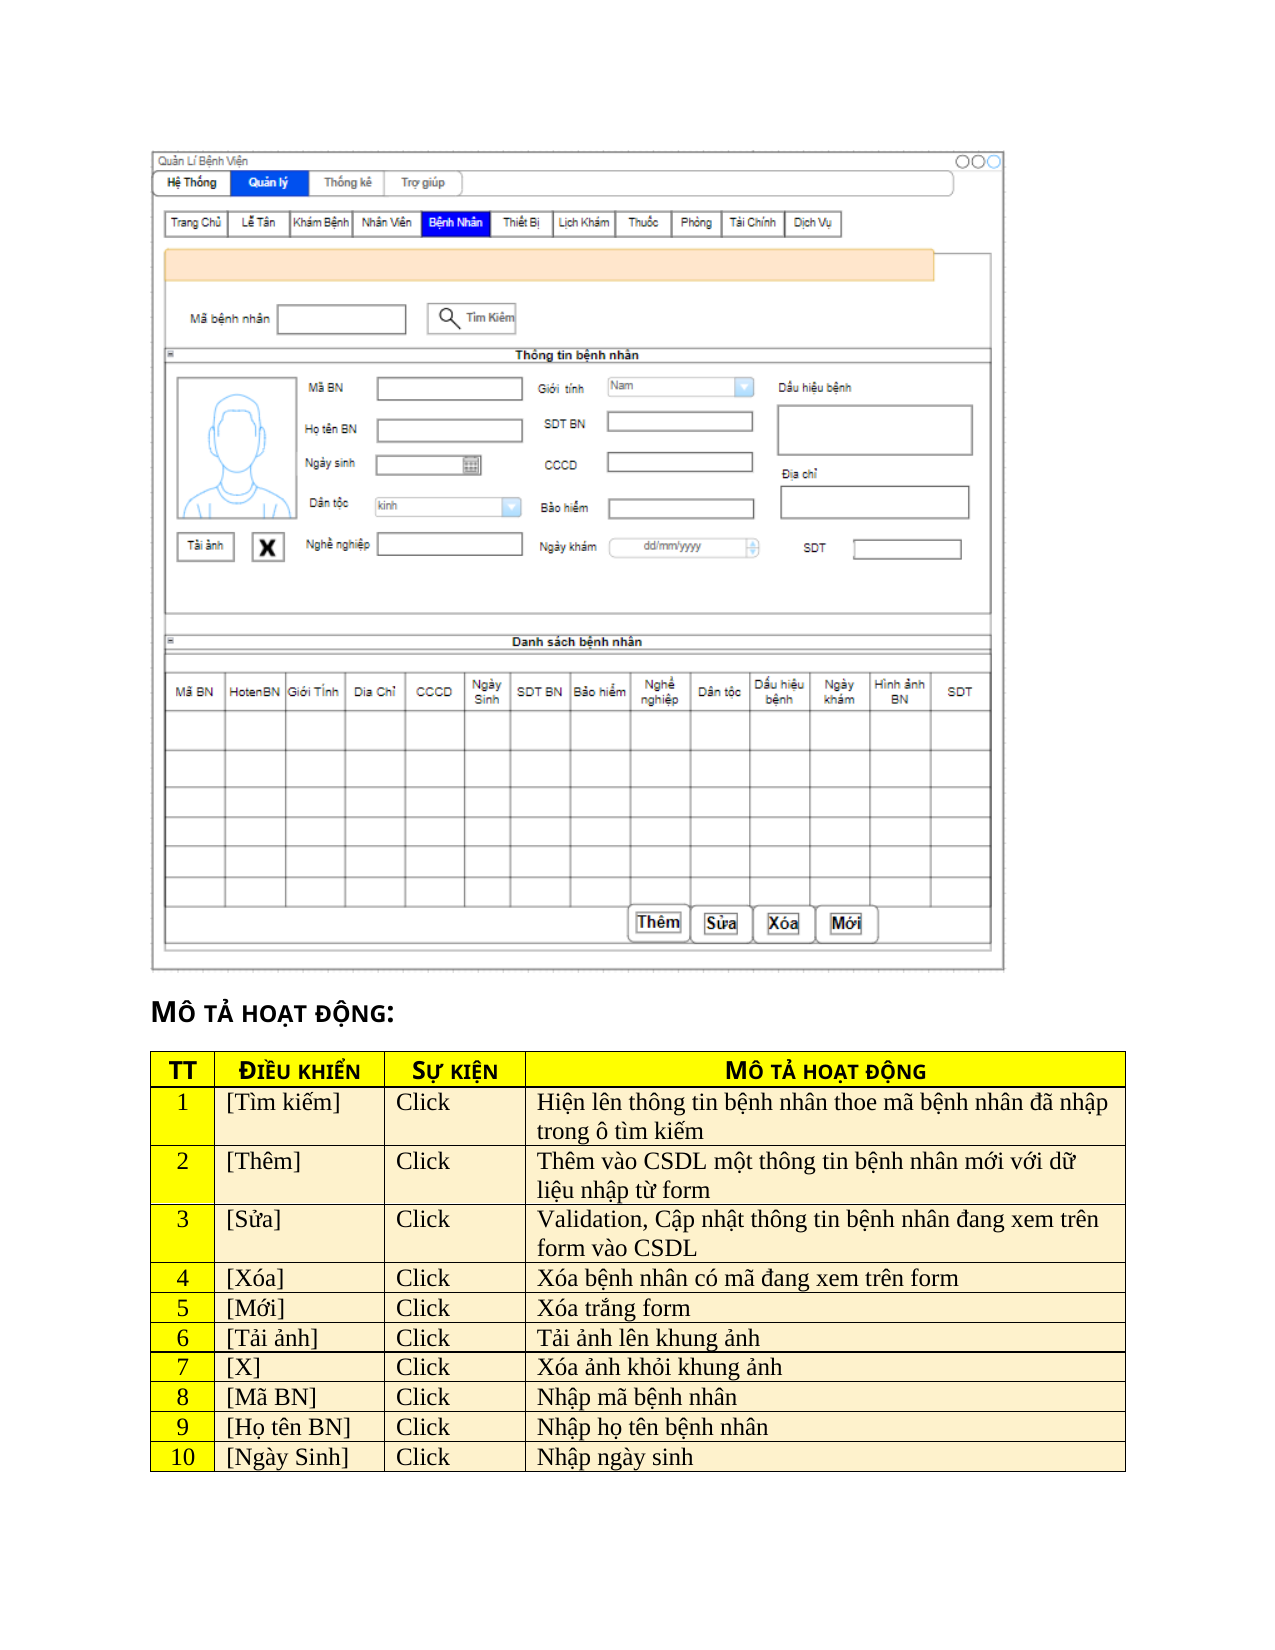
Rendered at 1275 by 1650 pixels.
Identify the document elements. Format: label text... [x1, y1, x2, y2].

table_header Điều khiển [215, 1052, 384, 1086]
table_cell [Mã BN] [215, 1382, 384, 1411]
table_header TT [151, 1052, 214, 1086]
table_cell Click [385, 1205, 525, 1262]
table_cell [Ngày Sinh] [215, 1442, 384, 1471]
table_cell [Tải ảnh] [215, 1323, 384, 1351]
table_cell Click [385, 1323, 525, 1351]
table_cell [Sửa] [215, 1205, 384, 1262]
table_cell 9 [151, 1412, 214, 1441]
table_cell Click [385, 1353, 525, 1381]
table_cell 8 [151, 1382, 214, 1411]
table_cell Click [385, 1412, 525, 1441]
text Mô tả hoạt động: [150, 992, 1125, 1031]
table_cell Click [385, 1263, 525, 1292]
table_cell Thêm vào CSDL một thông tin bệnh nhân mới với dữ liệu nhập từ form [526, 1146, 1125, 1203]
table_cell Tải ảnh lên khung ảnh [526, 1323, 1125, 1351]
table_cell Hiện lên thông tin bệnh nhân thoe mã bệnh nhân đã nhập trong ô tìm kiếm [526, 1088, 1125, 1145]
table_cell [Họ tên BN] [215, 1412, 384, 1441]
table_cell Nhập ngày sinh [526, 1442, 1125, 1471]
table_header Sự kiện [385, 1052, 525, 1086]
table_cell 3 [151, 1205, 214, 1262]
table_cell [Tìm kiếm] [215, 1088, 384, 1145]
table_cell 7 [151, 1353, 214, 1381]
table_cell 1 [151, 1088, 214, 1145]
table_cell Xóa bệnh nhân có mã đang xem trên form [526, 1263, 1125, 1292]
table_cell [Mới] [215, 1293, 384, 1322]
table_cell Click [385, 1442, 525, 1471]
picture [150, 150, 1007, 973]
table_cell Xóa ảnh khỏi khung ảnh [526, 1353, 1125, 1381]
table_header Mô tả hoạt động [526, 1052, 1125, 1086]
table_cell Nhập họ tên bệnh nhân [526, 1412, 1125, 1441]
table_cell 4 [151, 1263, 214, 1292]
table_cell Validation, Cập nhật thông tin bệnh nhân đang xem trên form vào CSDL [526, 1205, 1125, 1262]
table_cell [Thêm] [215, 1146, 384, 1203]
table_cell Click [385, 1293, 525, 1322]
table_cell [Xóa] [215, 1263, 384, 1292]
table_cell [X] [215, 1353, 384, 1381]
table_cell 6 [151, 1323, 214, 1351]
table_cell 10 [151, 1442, 214, 1471]
table_cell Xóa trắng form [526, 1293, 1125, 1322]
table_cell Click [385, 1382, 525, 1411]
table_cell Click [385, 1088, 525, 1145]
table_cell Click [385, 1146, 525, 1203]
table_cell Nhập mã bệnh nhân [526, 1382, 1125, 1411]
table_cell 5 [151, 1293, 214, 1322]
table_cell 2 [151, 1146, 214, 1203]
